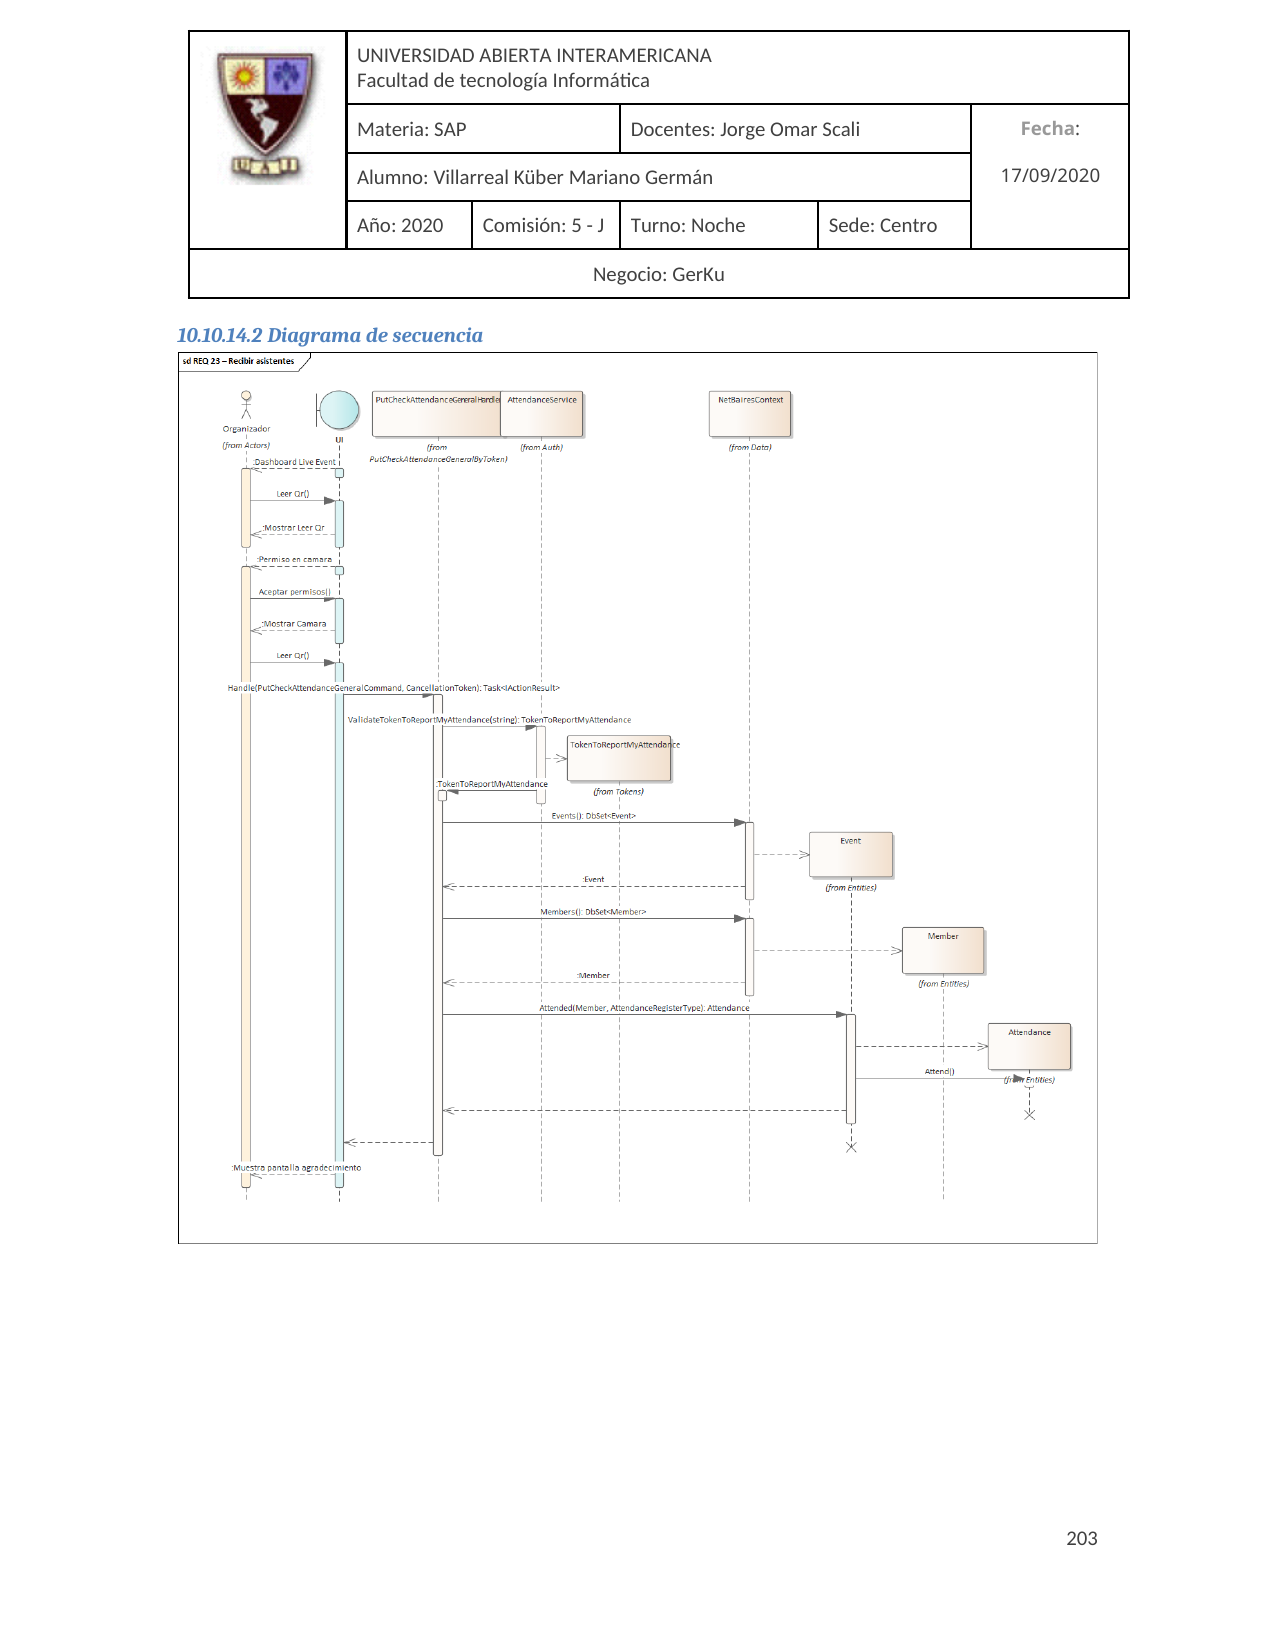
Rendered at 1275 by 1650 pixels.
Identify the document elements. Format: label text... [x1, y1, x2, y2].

picture [177, 351, 1098, 1244]
subtitle Diagrama de secuencia [177, 324, 1098, 348]
picture [198, 42, 332, 192]
